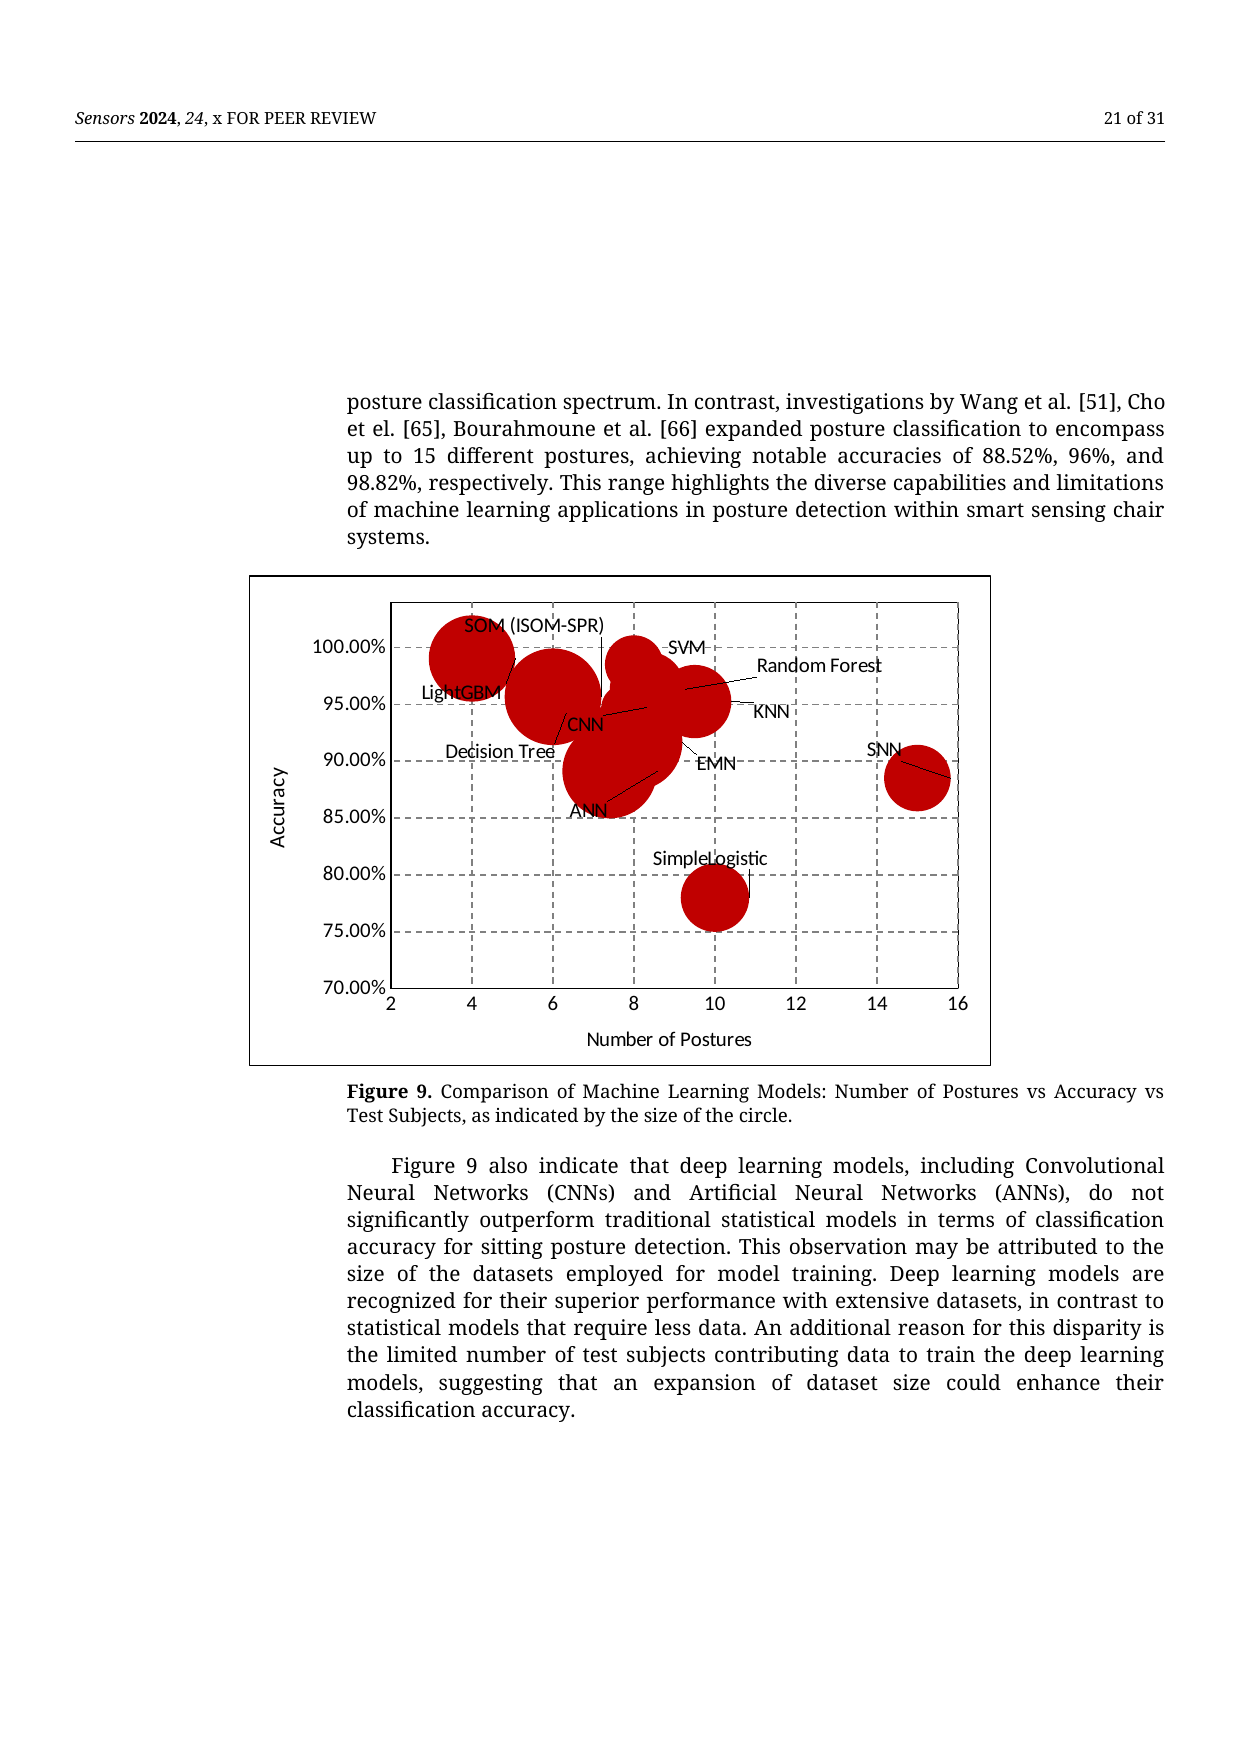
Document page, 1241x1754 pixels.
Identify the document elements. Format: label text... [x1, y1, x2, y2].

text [347, 388, 1165, 550]
text Figure 9 also indicate that deep learning models, including Convolutional Neural Networks (CNNs) and Artificial Neural Networks (ANNs), do not significantly outperform traditional statistical models in terms of classification accuracy for sitting posture detection. This observation may be attributed to the size of the datasets employed for model training. Deep learning models are recognized for their superior performance with extensive datasets, in contrast to statistical models that require less data. An additional reason for this disparity is the limited number of test subjects contributing data to train the deep learning models, suggesting that an expansion of dataset size could enhance their classification accuracy. [347, 1152, 1165, 1423]
text Figure 9. Comparison of Machine Learning Models: Number of Postures vs Accuracy vs Test Subjects, as indicated by the size of the circle. [347, 1079, 1165, 1127]
